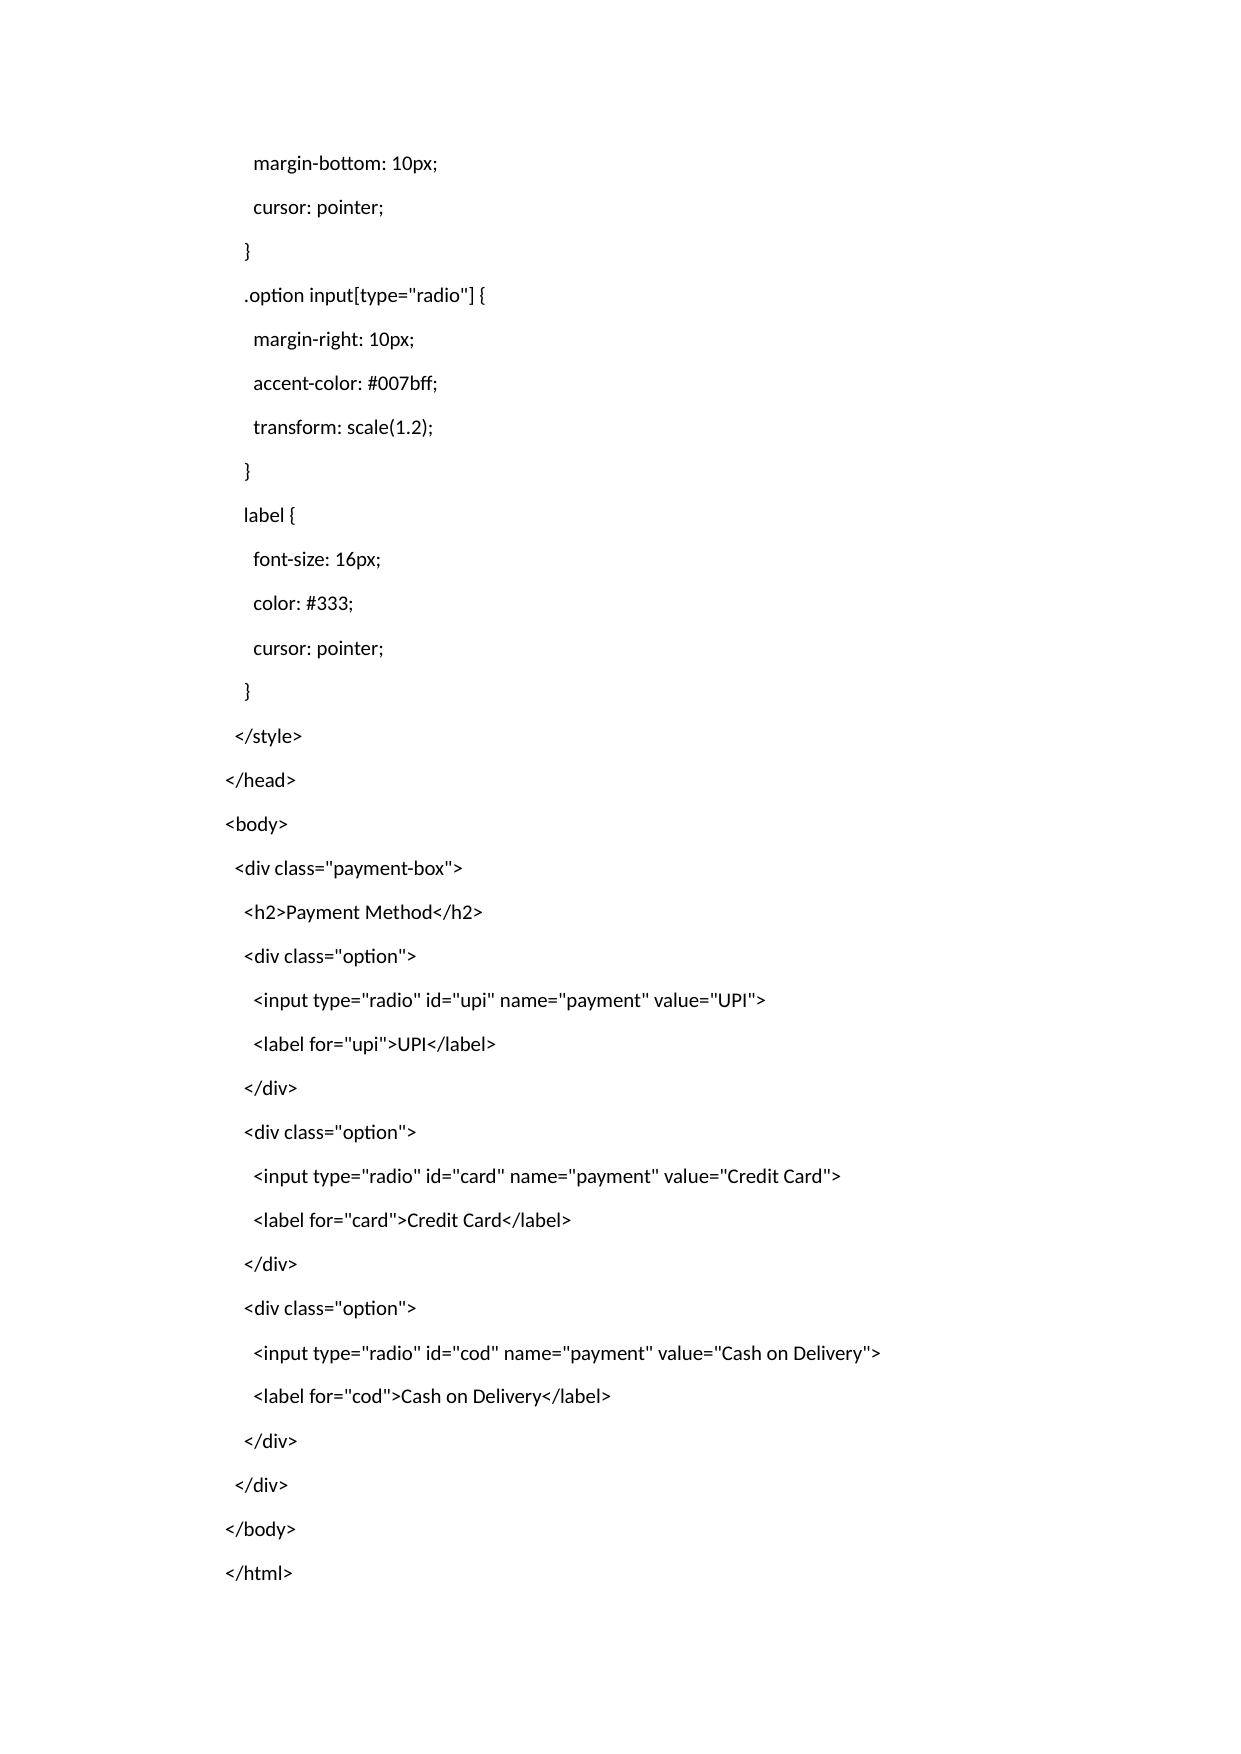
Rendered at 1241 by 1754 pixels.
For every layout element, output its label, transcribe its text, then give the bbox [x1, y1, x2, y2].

text } [150, 679, 1090, 704]
text label { [150, 502, 1090, 528]
text color: #333; [150, 591, 1090, 616]
text .option input[type="radio"] { [150, 282, 1090, 308]
text </div> [150, 1075, 1090, 1101]
text </head> [150, 767, 1090, 792]
text </div> [150, 1472, 1090, 1497]
text accent-color: #007bff; [150, 370, 1090, 396]
text <label for="cod">Cash on Delivery</label> [150, 1384, 1090, 1409]
text <label for="upi">UPI</label> [150, 1031, 1090, 1057]
text <body> [150, 811, 1090, 836]
text </body> [150, 1516, 1090, 1541]
text cursor: pointer; [150, 194, 1090, 219]
text <h2>Payment Method</h2> [150, 899, 1090, 924]
text cursor: pointer; [150, 635, 1090, 660]
text font-size: 16px; [150, 547, 1090, 572]
text margin-right: 10px; [150, 326, 1090, 352]
text </html> [150, 1560, 1090, 1585]
text </style> [150, 723, 1090, 748]
text transform: scale(1.2); [150, 414, 1090, 440]
text <div class="option"> [150, 943, 1090, 968]
text <div class="option"> [150, 1296, 1090, 1321]
text </div> [150, 1252, 1090, 1277]
text <div class="option"> [150, 1119, 1090, 1145]
text </div> [150, 1428, 1090, 1453]
text <input type="radio" id="upi" name="payment" value="UPI"> [150, 987, 1090, 1013]
text <label for="card">Credit Card</label> [150, 1207, 1090, 1233]
text <input type="radio" id="cod" name="payment" value="Cash on Delivery"> [150, 1340, 1090, 1365]
text <div class="payment-box"> [150, 855, 1090, 880]
text } [150, 238, 1090, 263]
text } [150, 458, 1090, 484]
text <input type="radio" id="card" name="payment" value="Credit Card"> [150, 1163, 1090, 1189]
text margin-bottom: 10px; [150, 150, 1090, 175]
